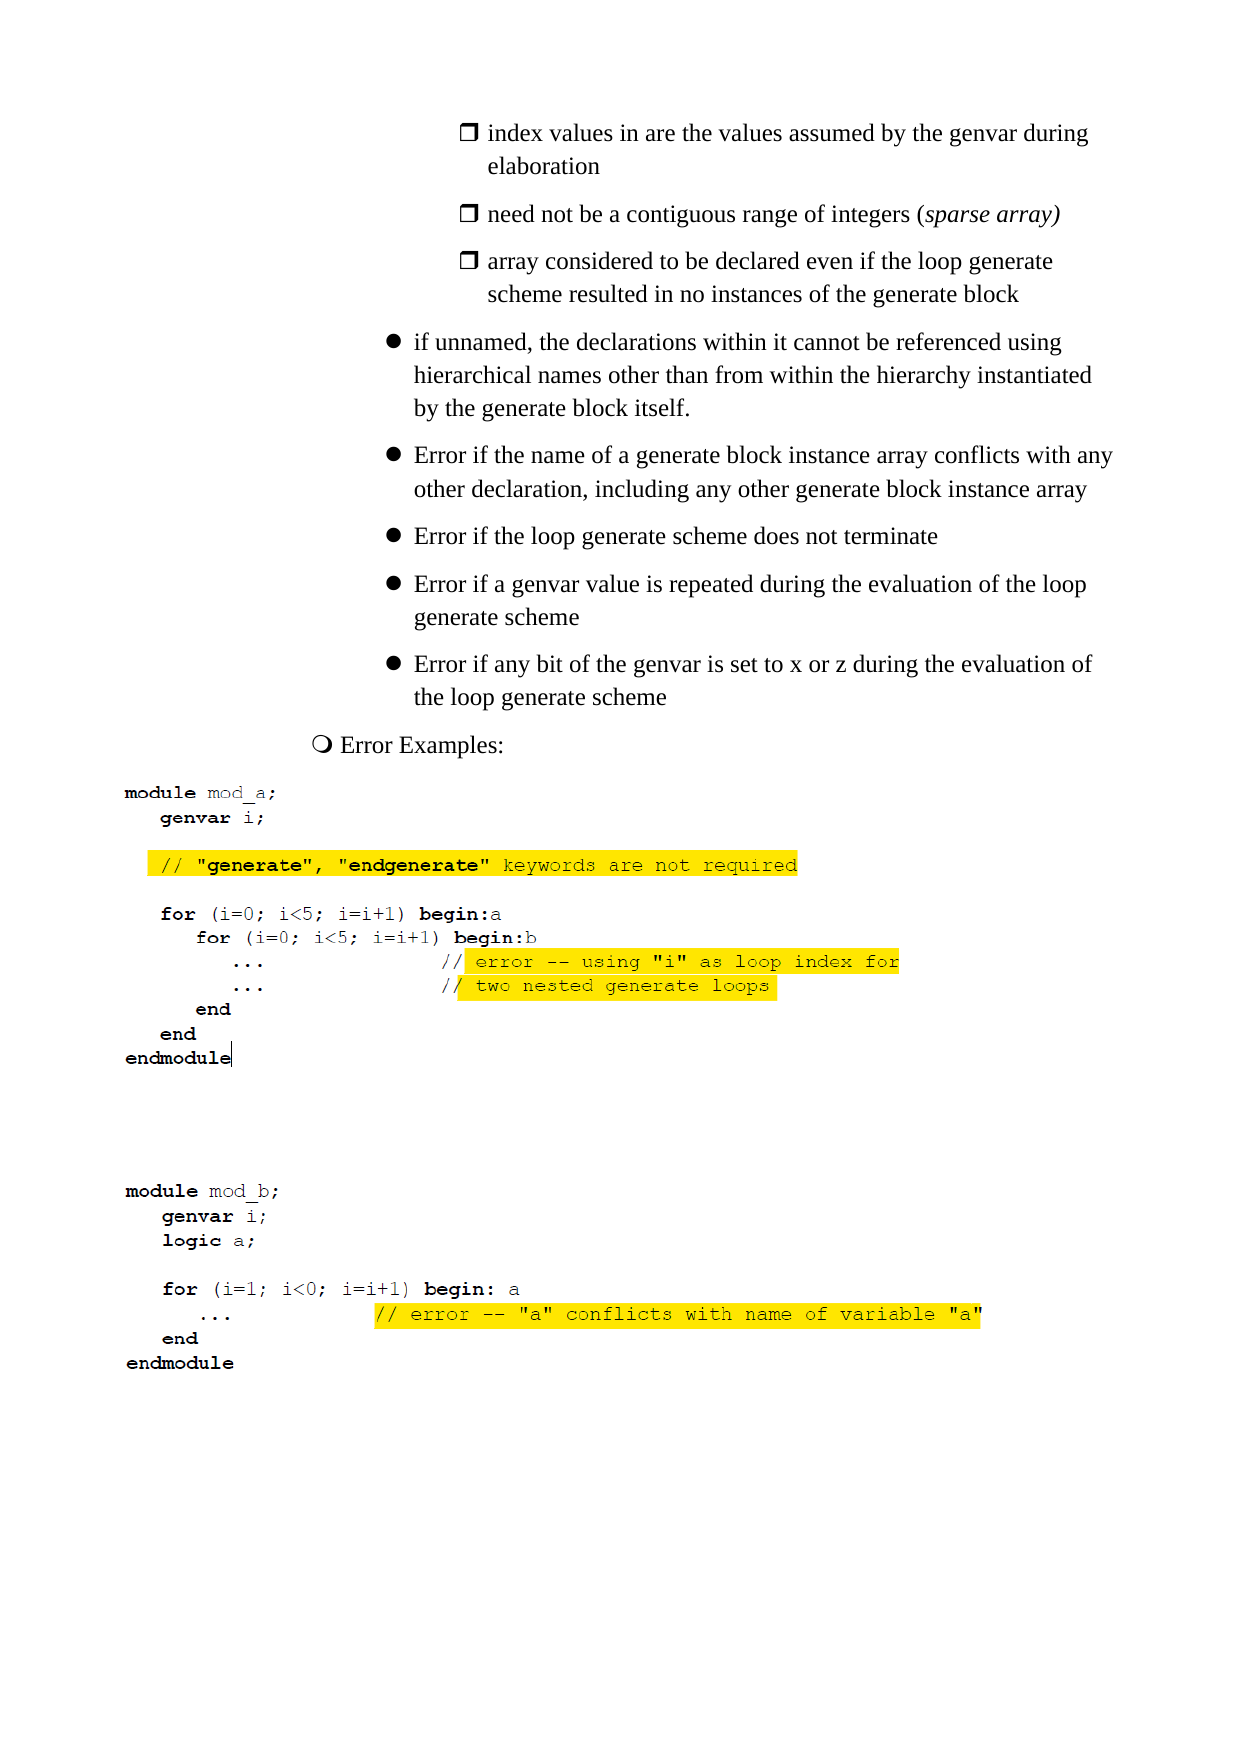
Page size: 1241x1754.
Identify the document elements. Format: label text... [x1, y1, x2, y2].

list Error if a genvar value is repeated during the evaluation of the loop generate scheme [384, 569, 1122, 631]
picture [118, 777, 900, 1067]
picture [118, 1180, 983, 1370]
list array considered to be declared even if the loop generate scheme resulted in no instances of the generate block [458, 246, 1122, 308]
list if unnamed, the declarations within it cannot be referenced using hierarchical names other than from within the hierarchy instantiated by the generate block itself. [384, 327, 1122, 422]
list need not be a contiguous range of integers (sparse array) [458, 199, 1122, 227]
list Error Examples: [310, 730, 1122, 759]
list Error if any bit of the genvar is set to x or z during the evaluation of the loop generate scheme [384, 649, 1122, 711]
list Error if the loop generate scheme does not terminate [384, 521, 1122, 550]
list Error if the name of a generate block instance array conflicts with any other declaration, including any other generate block instance array [384, 441, 1122, 502]
list index values in are the values assumed by the genvar during elaboration [458, 118, 1122, 180]
